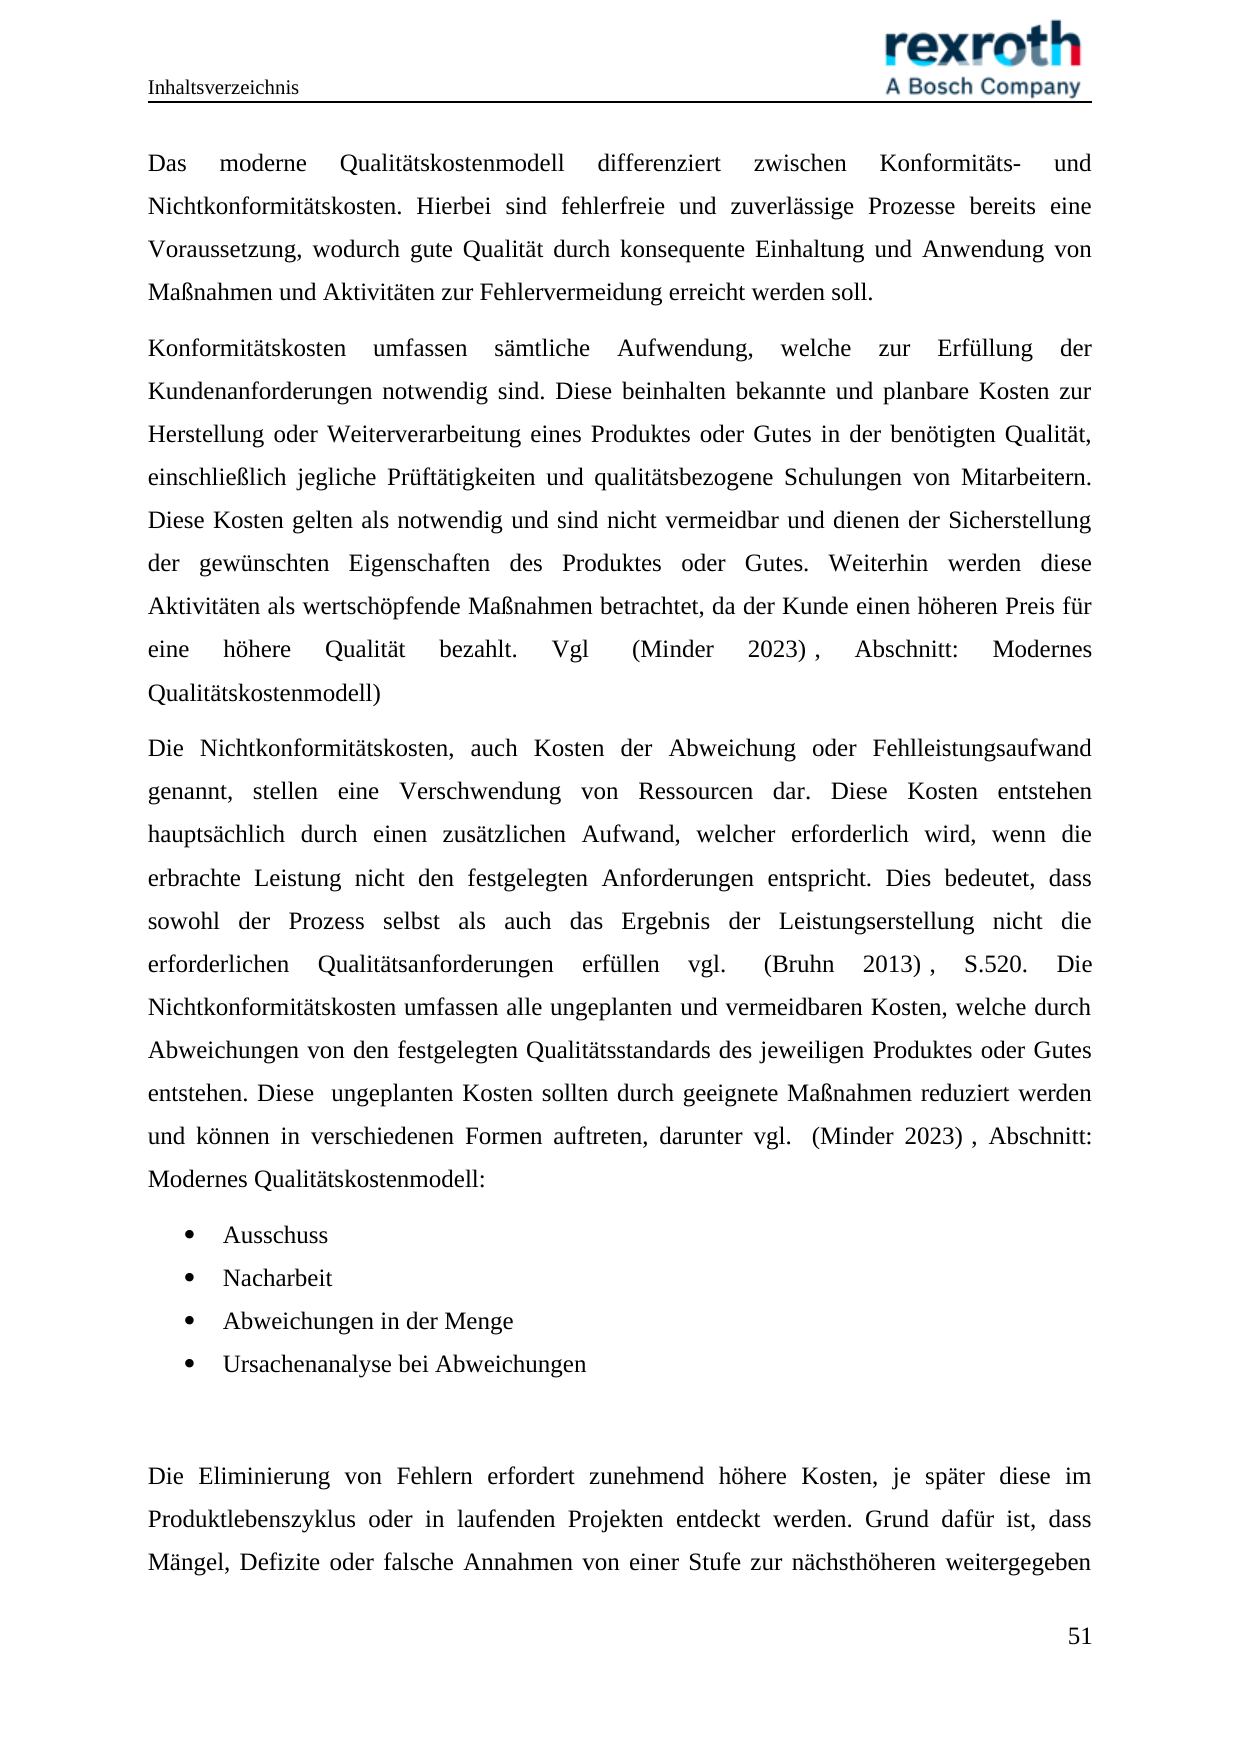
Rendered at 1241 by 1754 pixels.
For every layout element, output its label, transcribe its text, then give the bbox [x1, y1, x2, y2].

text Das moderne Qualitätskostenmodell differenziert zwischen Konformitäts- und Nichtkonformitätskosten. Hierbei sind fehlerfreie und zuverlässige Prozesse bereits eine Voraussetzung, wodurch gute Qualität durch konsequente Einhaltung und Anwendung von Maßnahmen und Aktivitäten zur Fehlervermeidung erreicht werden soll. [148, 148, 1092, 306]
list Ursachenanalyse bei Abweichungen [185, 1349, 1092, 1378]
text Konformitätskosten umfassen sämtliche Aufwendung, welche zur Erfüllung der Kundenanforderungen notwendig sind. Diese beinhalten bekannte und planbare Kosten zur Herstellung oder Weiterverarbeitung eines Produktes oder Gutes in der benötigten Qualität, einschließlich jegliche Prüftätigkeiten und qualitätsbezogene Schulungen von Mitarbeitern. Diese Kosten gelten als notwendig und sind nicht vermeidbar und dienen der Sicherstellung der gewünschten Eigenschaften des Produktes oder Gutes. Weiterhin werden diese Aktivitäten als wertschöpfende Maßnahmen betrachtet, da der Kunde einen höheren Preis für eine höhere Qualität bezahlt. Vgl , Abschnitt: Modernes Qualitätskostenmodell) [148, 333, 1092, 706]
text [148, 1461, 1092, 1576]
text Die Nichtkonformitätskosten, auch Kosten der Abweichung oder Fehlleistungsaufwand genannt, stellen eine Verschwendung von Ressourcen dar. Diese Kosten entstehen hauptsächlich durch einen zusätzlichen Aufwand, welcher erforderlich wird, wenn die erbrachte Leistung nicht den festgelegten Anforderungen entspricht. Dies bedeutet, dass sowohl der Prozess selbst als auch das Ergebnis der Leistungserstellung nicht die erforderlichen Qualitätsanforderungen erfüllen vgl. , S.520. Die Nichtkonformitätskosten umfassen alle ungeplanten und vermeidbaren Kosten, welche durch Abweichungen von den festgelegten Qualitätsstandards des jeweiligen Produktes oder Gutes entstehen. Diese ungeplanten Kosten sollten durch geeignete Maßnahmen reduziert werden und können in verschiedenen Formen auftreten, darunter vgl. , Abschnitt: Modernes Qualitätskostenmodell: [148, 733, 1092, 1193]
list Abweichungen in der Menge [185, 1306, 1092, 1335]
list Ausschuss [185, 1220, 1092, 1249]
list Nacharbeit [185, 1263, 1092, 1292]
